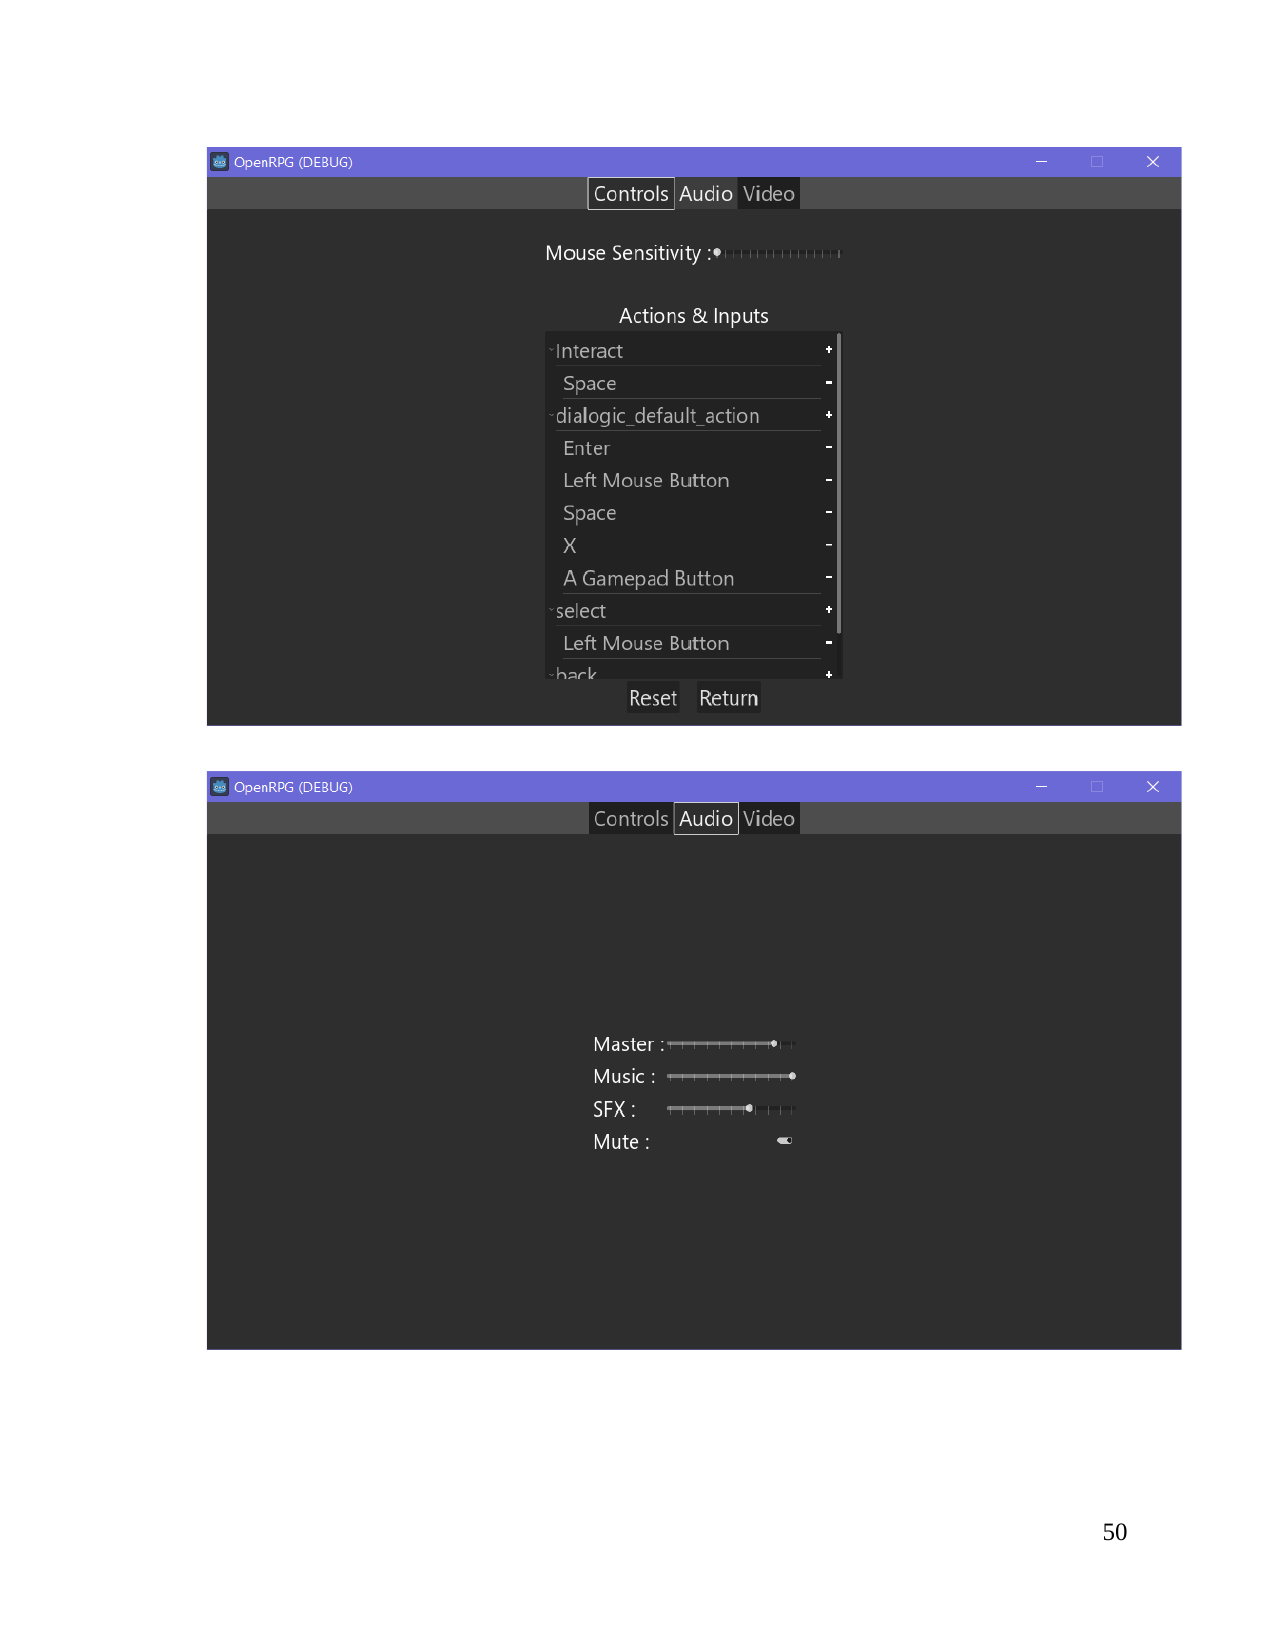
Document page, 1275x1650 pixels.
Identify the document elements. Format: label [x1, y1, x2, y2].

picture [206, 771, 1182, 1350]
picture [206, 147, 1182, 726]
